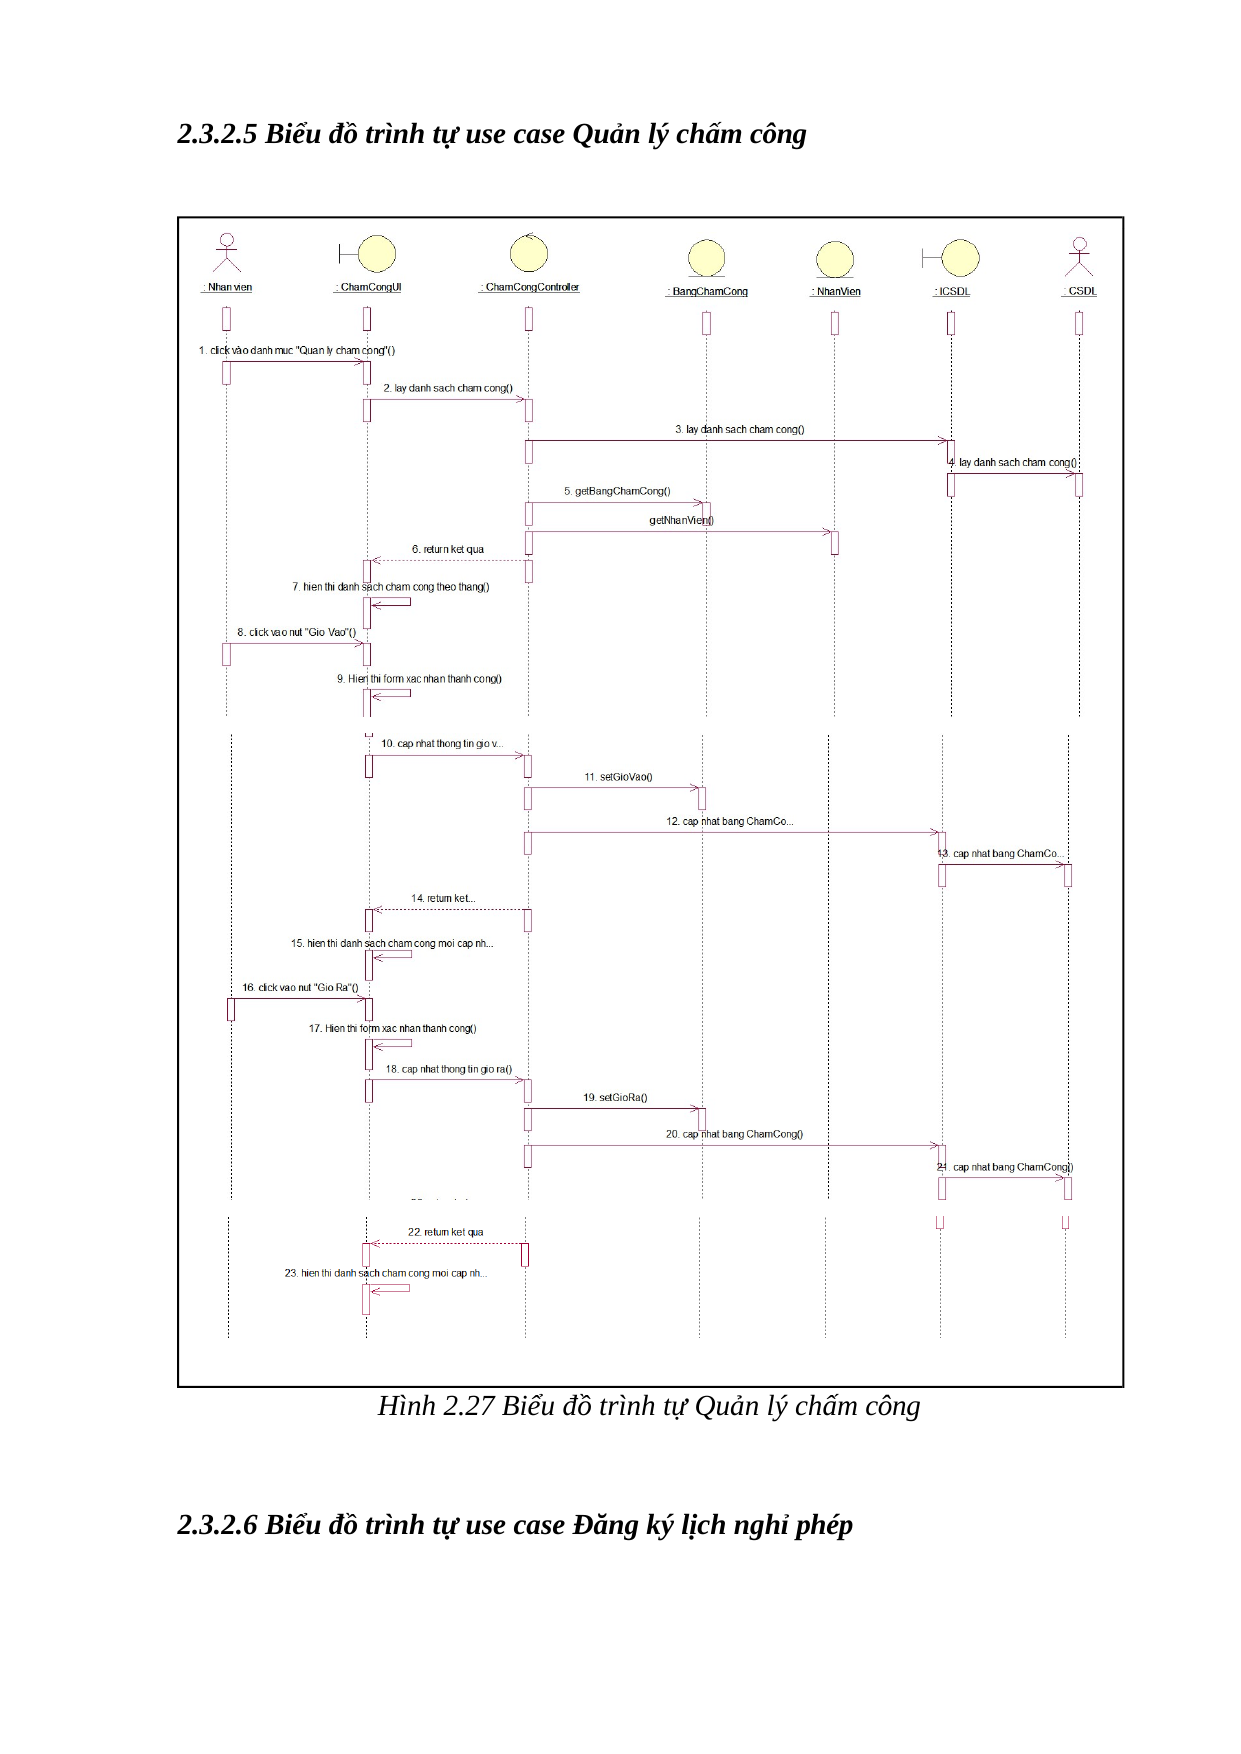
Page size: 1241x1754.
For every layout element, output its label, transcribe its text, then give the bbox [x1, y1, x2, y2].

picture [1077, 232, 1097, 717]
subtitle Biểu đồ trình tự use case Quản lý chấm công [177, 117, 1166, 150]
picture [199, 232, 222, 717]
text Hình 2.27 Biểu đồ trình tự Quản lý chấm công [222, 214, 1077, 1422]
subtitle Biểu đồ trình tự use case Đăng ký lịch nghỉ phép [177, 1507, 1166, 1541]
